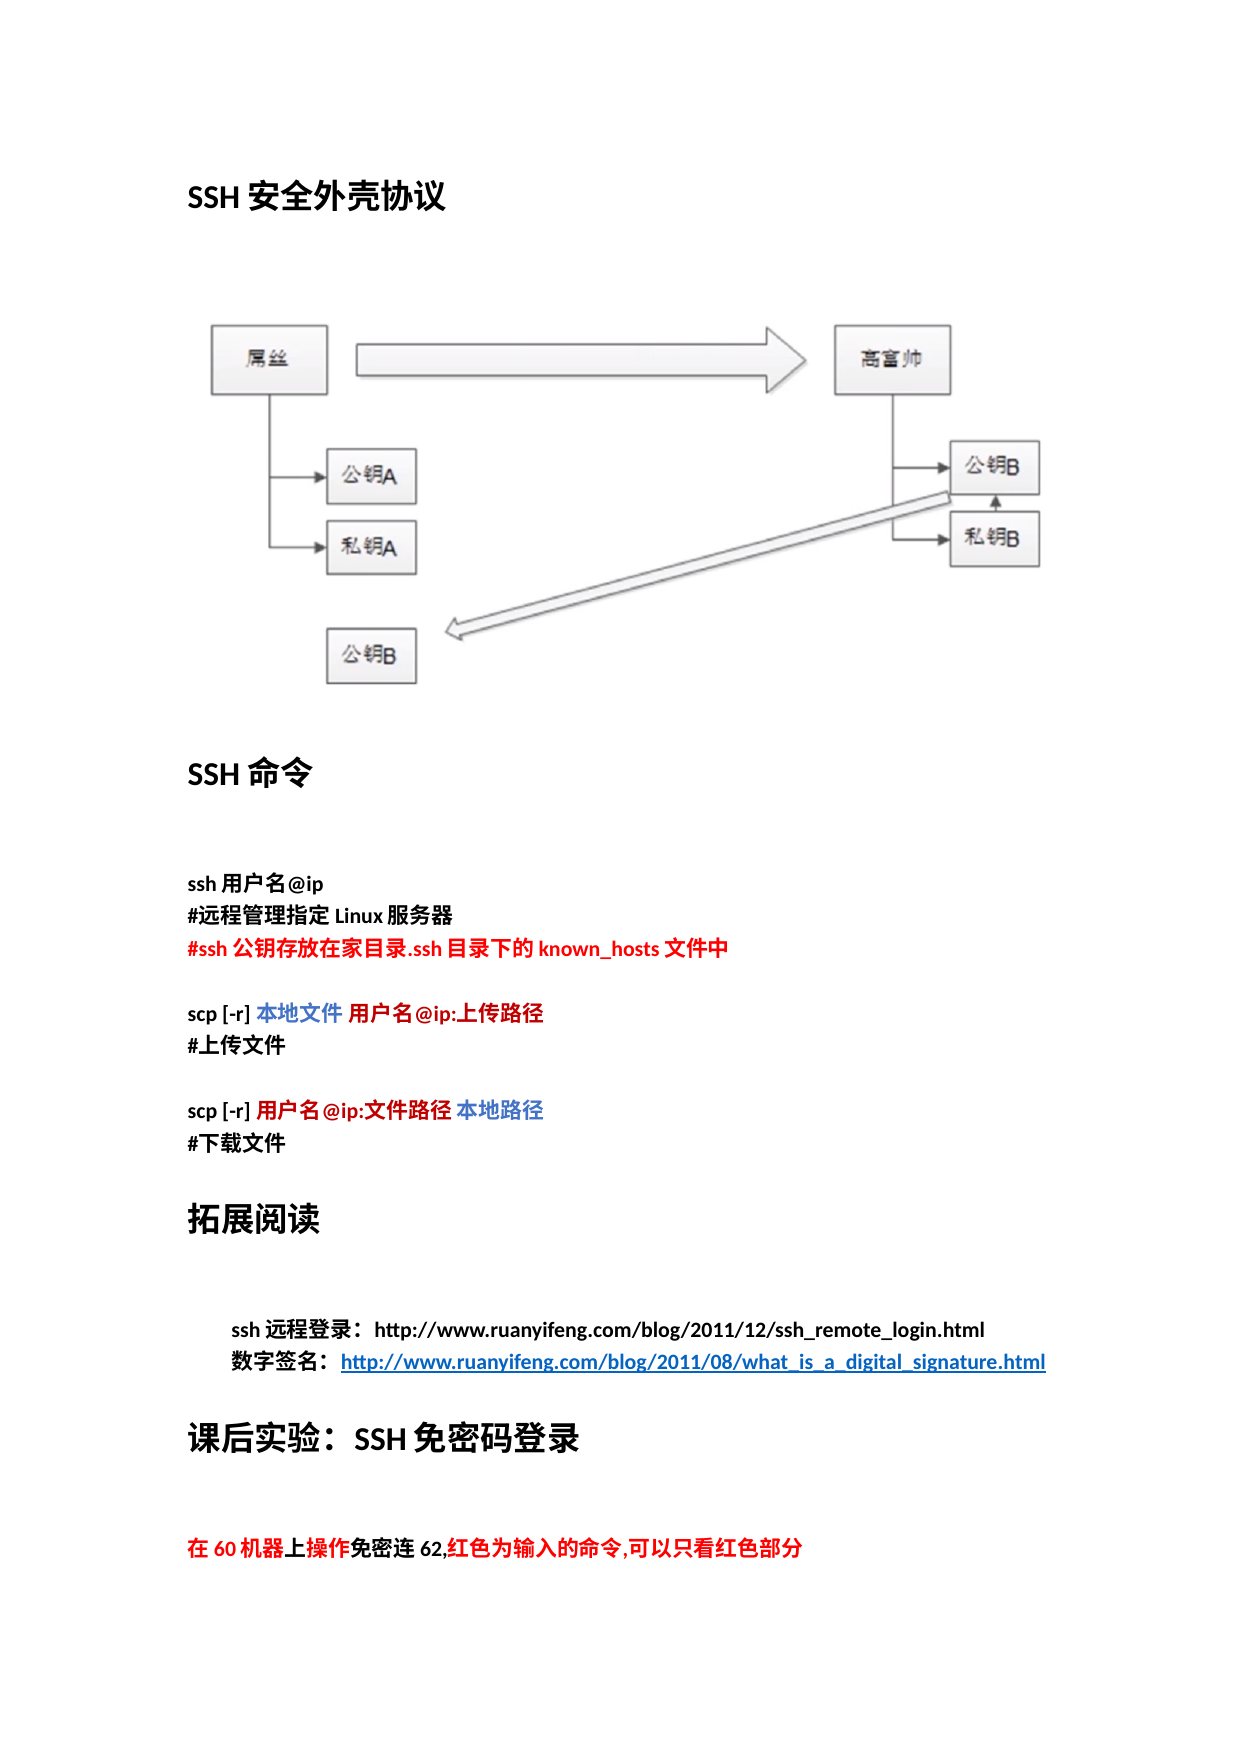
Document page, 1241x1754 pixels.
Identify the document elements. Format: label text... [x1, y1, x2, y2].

text 在60机器上操作免密连62,红色为输入的命令,可以只看红色部分 [187, 1530, 1053, 1563]
text scp [-r] 本地文件 用户名@ip:上传路径 [187, 995, 1053, 1028]
text #ssh公钥存放在家目录.ssh目录下的known_hosts文件中 [187, 930, 1053, 963]
subtitle 课后实验：SSH免密码登录 [187, 1403, 1053, 1468]
subtitle SSH命令 [187, 738, 1053, 803]
text #远程管理指定 Linux服务器 [187, 898, 1053, 930]
text #上传文件 [187, 1028, 1053, 1060]
text #下载文件 [187, 1125, 1053, 1158]
subtitle SSH安全外壳协议 [187, 162, 1053, 227]
text 数字签名：http://www.ruanyifeng.com/blog/2011/08/what_is_a_digital_signature.html [187, 1344, 1053, 1376]
subtitle 拓展阅读 [187, 1185, 1053, 1250]
text ssh远程登录：http://www.ruanyifeng.com/blog/2011/12/ssh_remote_login.html [187, 1311, 1053, 1344]
text ssh用户名@ip [187, 865, 1053, 898]
text scp [-r] 用户名@ip:文件路径 本地路径 [187, 1093, 1053, 1125]
picture [187, 298, 1053, 702]
